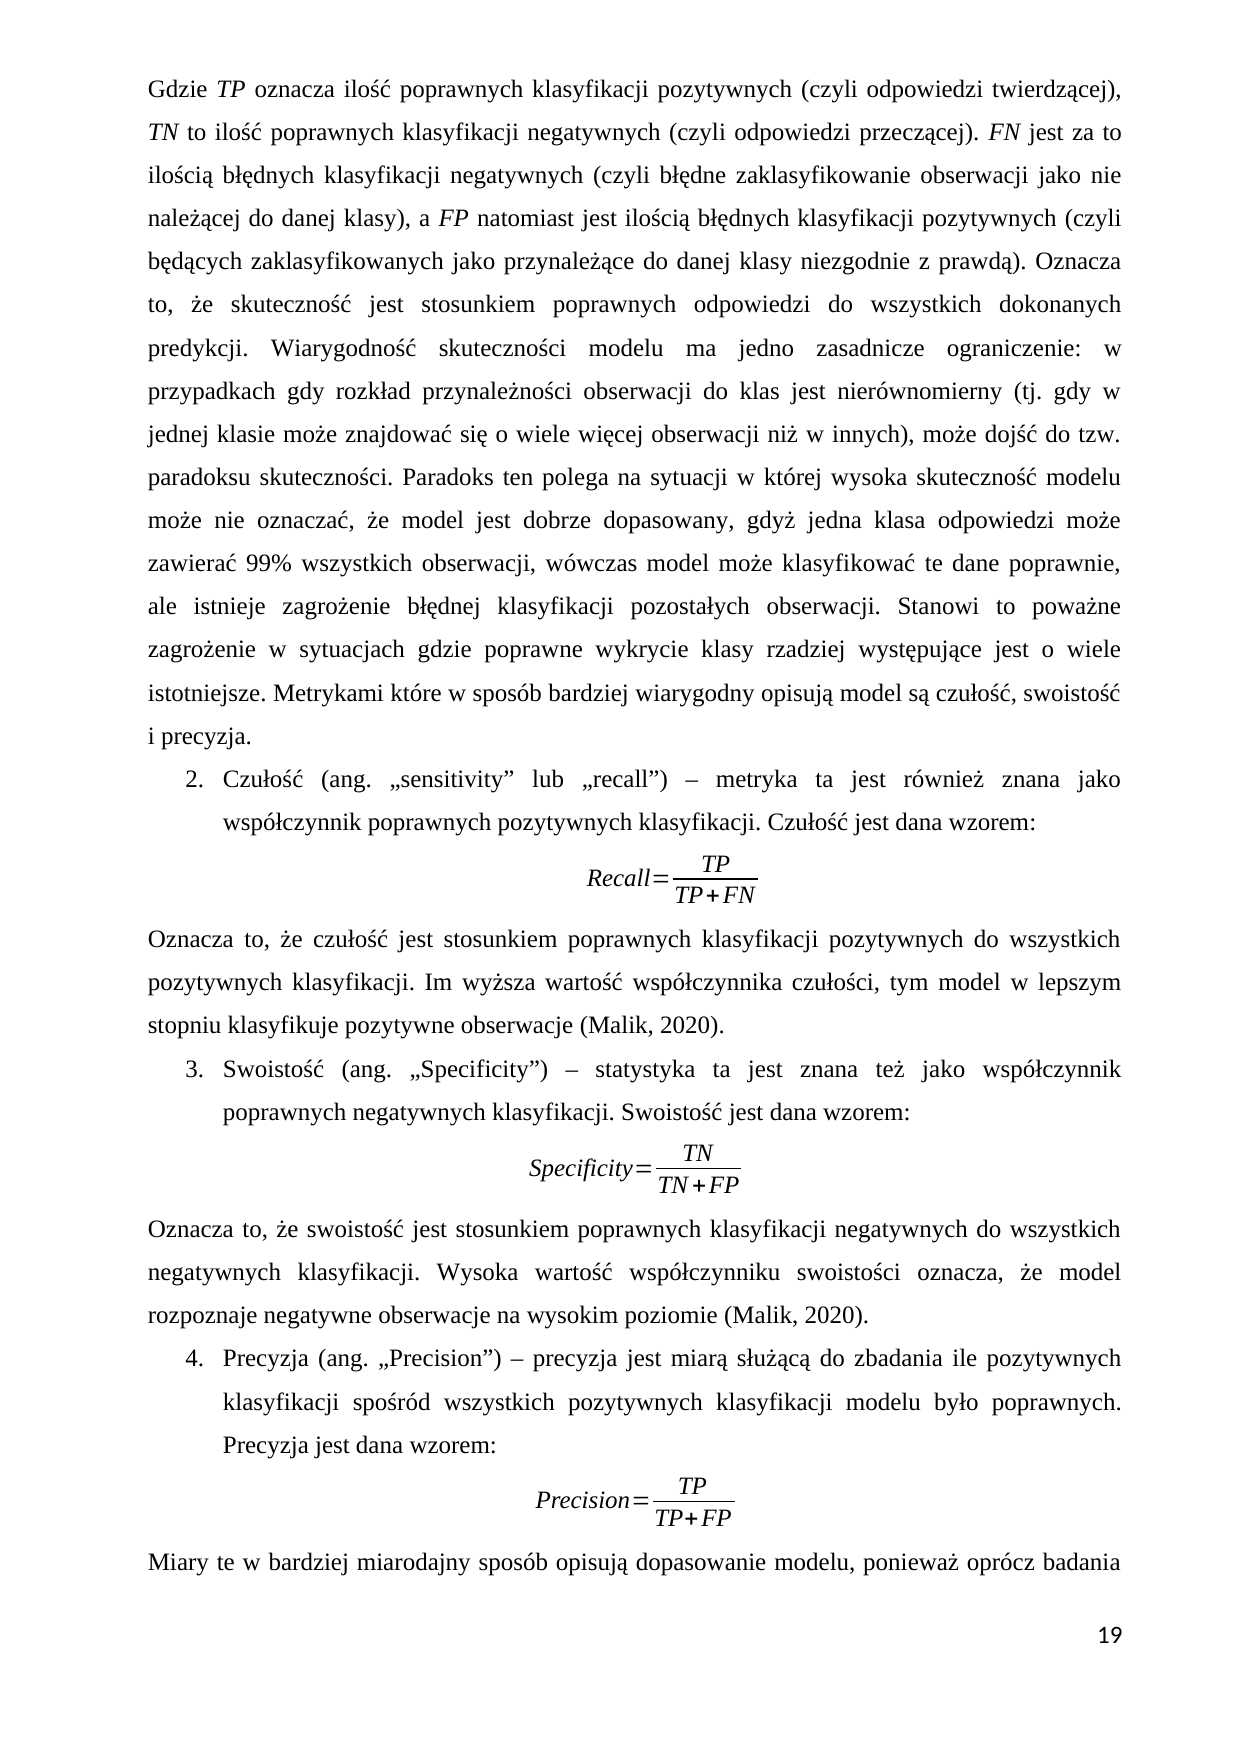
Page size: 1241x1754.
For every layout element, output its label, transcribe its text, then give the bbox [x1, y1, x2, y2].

text Oznacza to, że swoistość jest stosunkiem poprawnych klasyfikacji negatywnych do wszystkich negatywnych klasyfikacji. Wysoka wartość współczynniku swoistości oznacza, że model rozpoznaje negatywne obserwacje na wysokim poziomie. [148, 1214, 1122, 1329]
text Oznacza to, że czułość jest stosunkiem poprawnych klasyfikacji pozytywnych do wszystkich pozytywnych klasyfikacji. Im wyższa wartość współczynnika czułości, tym model w lepszym stopniu klasyfikuje pozytywne obserwacje. [148, 924, 1122, 1039]
text Gdzie TP oznacza ilość poprawnych klasyfikacji pozytywnych (czyli odpowiedzi twierdzącej), TN to ilość poprawnych klasyfikacji negatywnych (czyli odpowiedzi przeczącej). FN jest za to ilością błędnych klasyfikacji negatywnych (czyli błędne zaklasyfikowanie obserwacji jako nie należącej do danej klasy), a FP natomiast jest ilością błędnych klasyfikacji pozytywnych (czyli będących zaklasyfikowanych jako przynależące do danej klasy niezgodnie z prawdą). Oznacza to, że skuteczność jest stosunkiem poprawnych odpowiedzi do wszystkich dokonanych predykcji. Wiarygodność skuteczności modelu ma jedno zasadnicze ograniczenie: w przypadkach gdy rozkład przynależności obserwacji do klas jest nierównomierny (tj. gdy w jednej klasie może znajdować się o wiele więcej obserwacji niż w innych), może dojść do tzw. paradoksu skuteczności. Paradoks ten polega na sytuacji w której wysoka skuteczność modelu może nie oznaczać, że model jest dobrze dopasowany, gdyż jedna klasa odpowiedzi może zawierać 99% wszystkich obserwacji, wówczas model może klasyfikować te dane poprawnie, ale istnieje zagrożenie błędnej klasyfikacji pozostałych obserwacji. Stanowi to poważne zagrożenie w sytuacjach gdzie poprawne wykrycie klasy rzadziej występujące jest o wiele istotniejsze. Metrykami które w sposób bardziej wiarygodny opisują model są czułość, swoistość i precyzja. [148, 74, 1122, 749]
list Swoistość (ang. „Specificity”) – statystyka ta jest znana też jako współczynnik poprawnych negatywnych klasyfikacji. Swoistość jest dana wzorem: [185, 1054, 1122, 1126]
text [148, 1547, 1122, 1576]
list Precyzja (ang. „Precision”) – precyzja jest miarą służącą do zbadania ile pozytywnych klasyfikacji spośród wszystkich pozytywnych klasyfikacji modelu było poprawnych. Precyzja jest dana wzorem: [185, 1343, 1122, 1458]
list Czułość (ang. „sensitivity” lub „recall”) – metryka ta jest również znana jako współczynnik poprawnych pozytywnych klasyfikacji. Czułość jest dana wzorem: [185, 764, 1122, 836]
